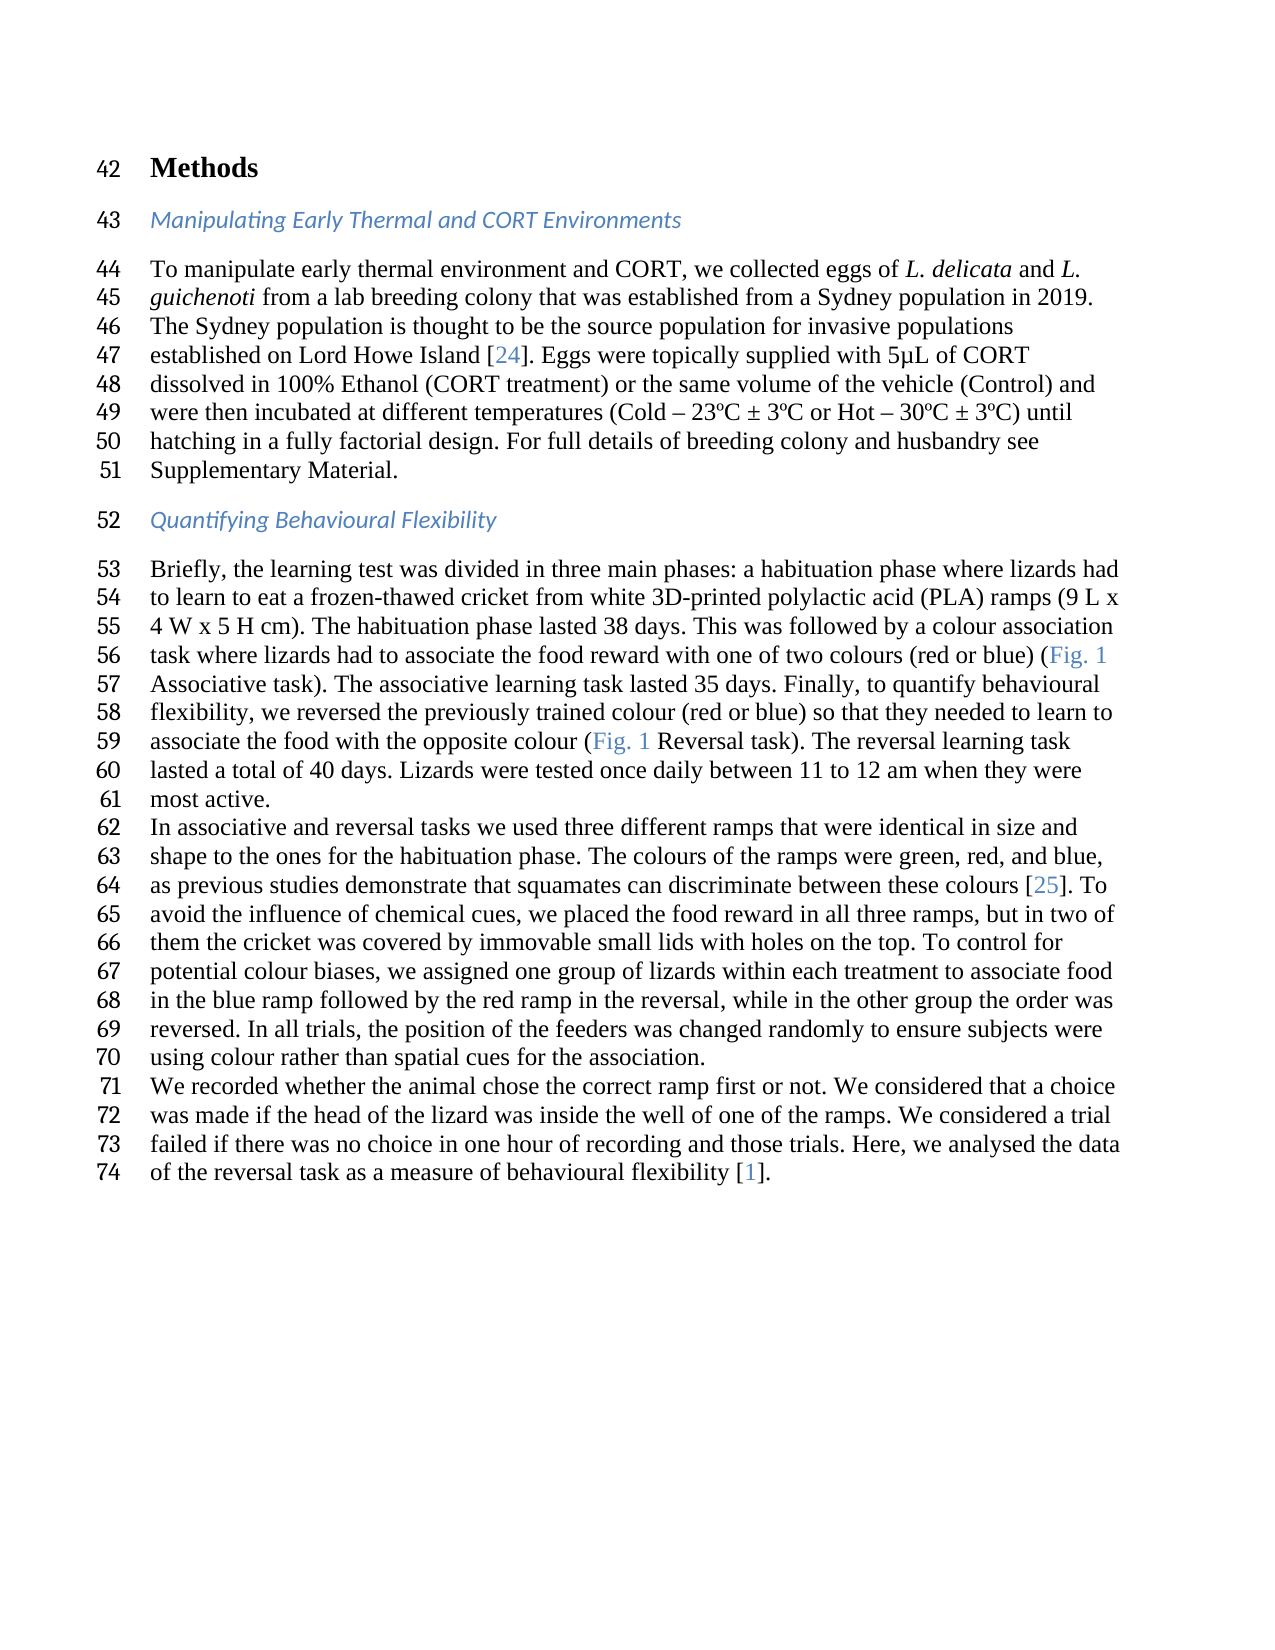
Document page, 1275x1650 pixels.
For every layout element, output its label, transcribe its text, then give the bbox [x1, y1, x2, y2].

subtitle Manipulating Early Thermal and CORT Environments [150, 204, 1125, 235]
subtitle Methods [150, 150, 1125, 183]
text To manipulate early thermal environment and CORT, we collected eggs of L. delicata and L. guichenoti from a lab breeding colony that was established from a Sydney population in 2019. The Sydney population is thought to be the source population for invasive populations established on Lord Howe Island [24]. Eggs were topically supplied with 5µL of CORT dissolved in 100% Ethanol (CORT treatment) or the same volume of the vehicle (Control) and were then incubated at different temperatures (Cold – 23ºC ± 3ºC or Hot – 30ºC ± 3ºC) until hatching in a fully factorial design. For full details of breeding colony and husbandry see Supplementary Material. [150, 254, 1125, 484]
subtitle Quantifying Behavioural Flexibility [150, 504, 1125, 535]
text Briefly, the learning test was divided in three main phases: a habituation phase where lizards had to learn to eat a frozen-thawed cricket from white 3D-printed polylactic acid (PLA) ramps (9 L x 4 W x 5 H cm). The habituation phase lasted 38 days. This was followed by a colour association task where lizards had to associate the food reward with one of two colours (red or blue) (Fig. 1 Associative task). The associative learning task lasted 35 days. Finally, to quantify behavioural flexibility, we reversed the previously trained colour (red or blue) so that they needed to learn to associate the food with the opposite colour (Fig. 1 Reversal task). The reversal learning task lasted a total of 40 days. Lizards were tested once daily between 11 to 12 am when they were most active. In associative and reversal tasks we used three different ramps that were identical in size and shape to the ones for the habituation phase. The colours of the ramps were green, red, and blue, as previous studies demonstrate that squamates can discriminate between these colours [25]. To avoid the influence of chemical cues, we placed the food reward in all three ramps, but in two of them the cricket was covered by immovable small lids with holes on the top. To control for potential colour biases, we assigned one group of lizards within each treatment to associate food in the blue ramp followed by the red ramp in the reversal, while in the other group the order was reversed. In all trials, the position of the feeders was changed randomly to ensure subjects were using colour rather than spatial cues for the association. We recorded whether the animal chose the correct ramp first or not. We considered that a choice was made if the head of the lizard was inside the well of one of the ramps. We considered a trial failed if there was no choice in one hour of recording and those trials. Here, we analysed the data of the reversal task as a measure of behavioural flexibility [1]. [150, 554, 1125, 1186]
